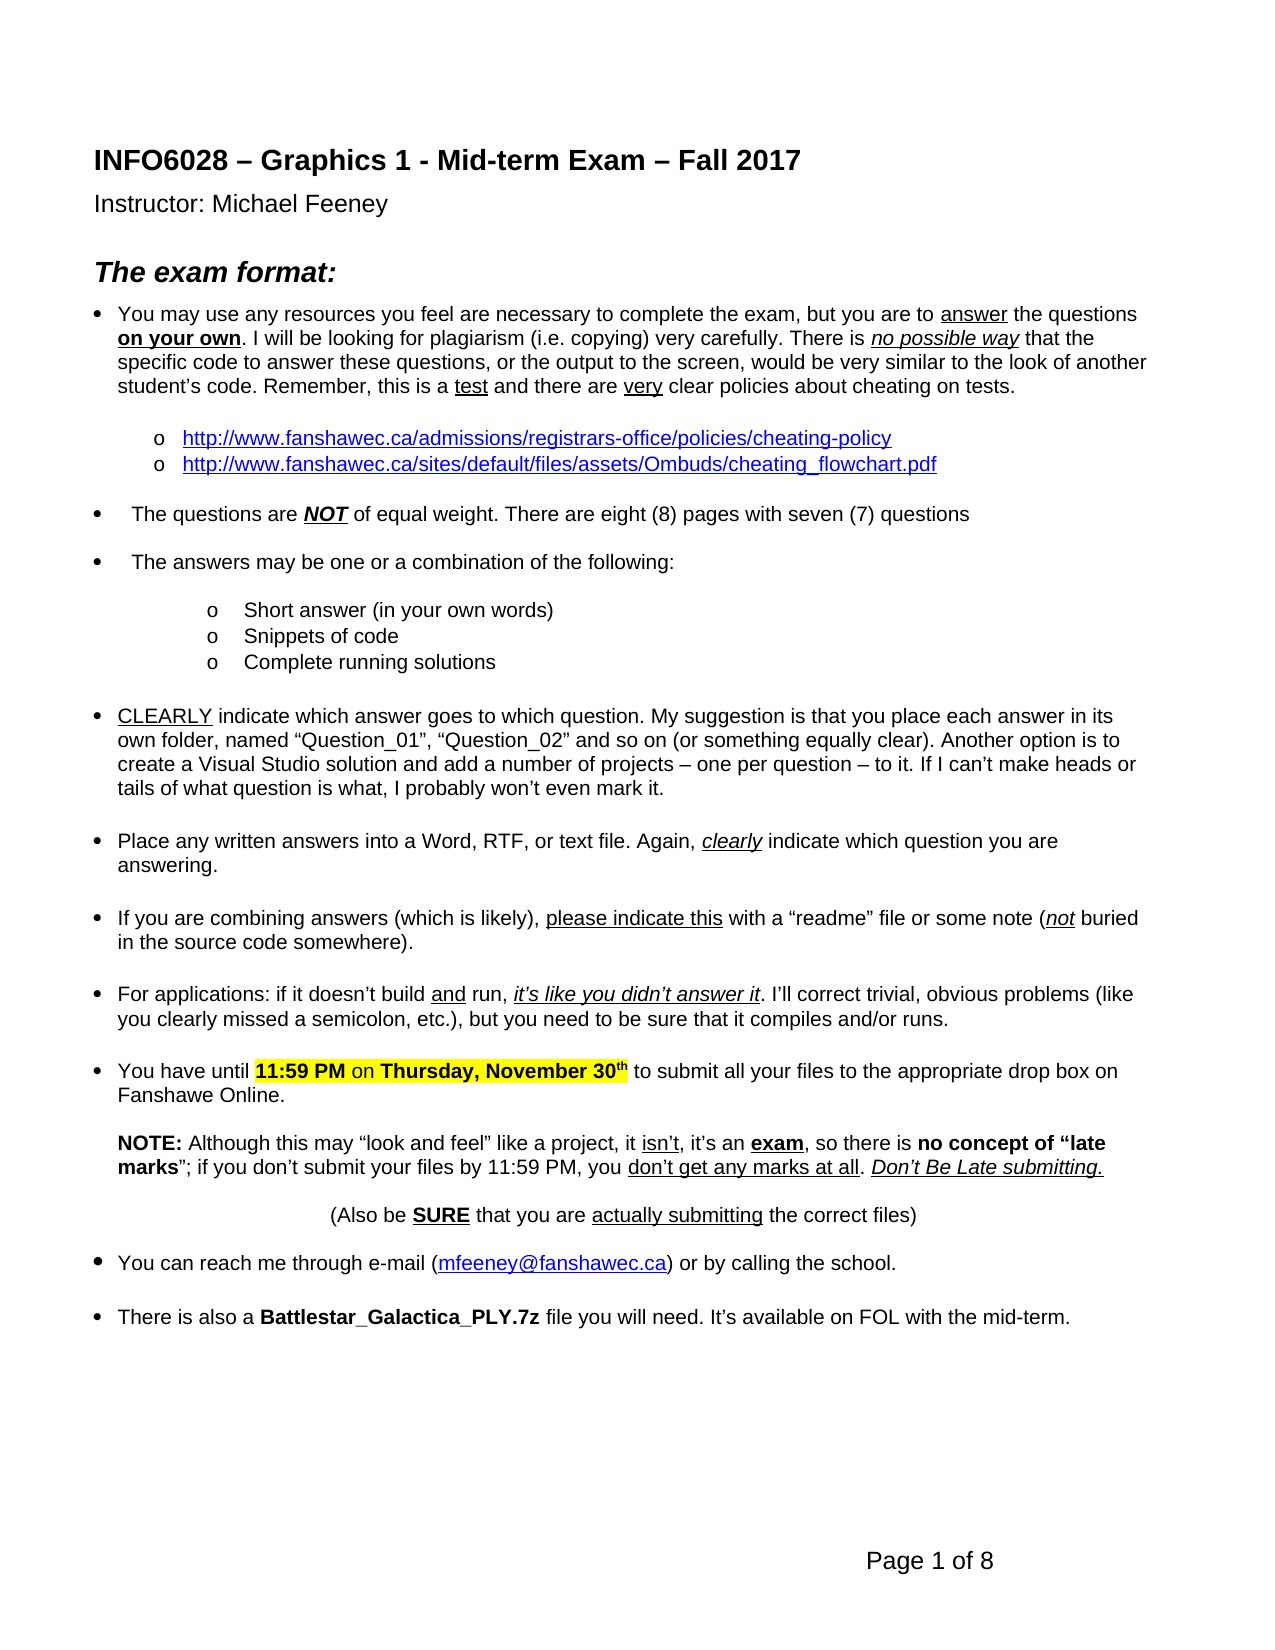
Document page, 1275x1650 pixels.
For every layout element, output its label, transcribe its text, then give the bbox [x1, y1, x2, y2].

list Short answer (in your own words) [206, 598, 1153, 624]
text Instructor: Michael Feeney [94, 189, 1153, 218]
list You can reach me through e-mail (mfeeney@fanshawec.ca) or by calling the school. [94, 1251, 1153, 1276]
list There is also a Battlestar_Galactica_PLY.7z file you will need. It’s available on FOL with the mid-term. [94, 1304, 1153, 1329]
text (Also be SURE that you are actually submitting the correct files) [94, 1203, 1153, 1227]
list http://www.fanshawec.ca/admissions/registrars-office/policies/cheating-policy [153, 426, 1153, 452]
list The questions are NOT of equal weight. There are eight (8) pages with seven (7) questions [94, 502, 1153, 526]
list You have until 11:59 PM on Thursday, November 30th to submit all your files to the appropriate drop box on Fanshawe Online. NOTE: Although this may “look and feel” like a project, it isn’t, it’s an exam, so there is no concept of “late marks”; if you don’t submit your files by 11:59 PM, you don’t get any marks at all. Don’t Be Late submitting. [94, 1059, 1153, 1179]
list Complete running solutions [206, 649, 1153, 704]
list Snippets of code [206, 624, 1153, 649]
list Place any written answers into a Word, RTF, or text file. Again, clearly indicate which question you are answering. [94, 829, 1153, 906]
list http://www.fanshawec.ca/sites/default/files/assets/Ombuds/cheating_flowchart.pdf [153, 452, 1153, 478]
list The answers may be one or a combination of the following: [94, 550, 1153, 574]
list For applications: if it doesn’t build and run, it’s like you didn’t answer it. I’ll correct trivial, obvious problems (like you clearly missed a semicolon, etc.), but you need to be sure that it compiles and/or runs. [94, 982, 1153, 1059]
list If you are combining answers (which is likely), please indicate this with a “readme” file or some note (not buried in the source code somewhere). [94, 906, 1153, 982]
list You may use any resources you feel are necessary to complete the exam, but you are to answer the questions on your own. I will be looking for plagiarism (i.e. copying) very carefully. There is no possible way that the specific code to answer these questions, or the output to the screen, would be very similar to the look of another student’s code. Remember, this is a test and there are very clear policies about cheating on tests. [94, 301, 1153, 426]
subtitle The exam format: [94, 255, 1153, 289]
list CLEARLY indicate which answer goes to which question. My suggestion is that you place each answer in its own folder, named “Question_01”, “Question_02” and so on (or something equally clear). Another option is to create a Visual Studio solution and add a number of projects – one per question – to it. If I can’t make heads or tails of what question is what, I probably won’t even mark it. [94, 704, 1153, 829]
subtitle INFO6028 – Graphics 1 - Mid-term Exam – Fall 2017 [94, 143, 1153, 177]
